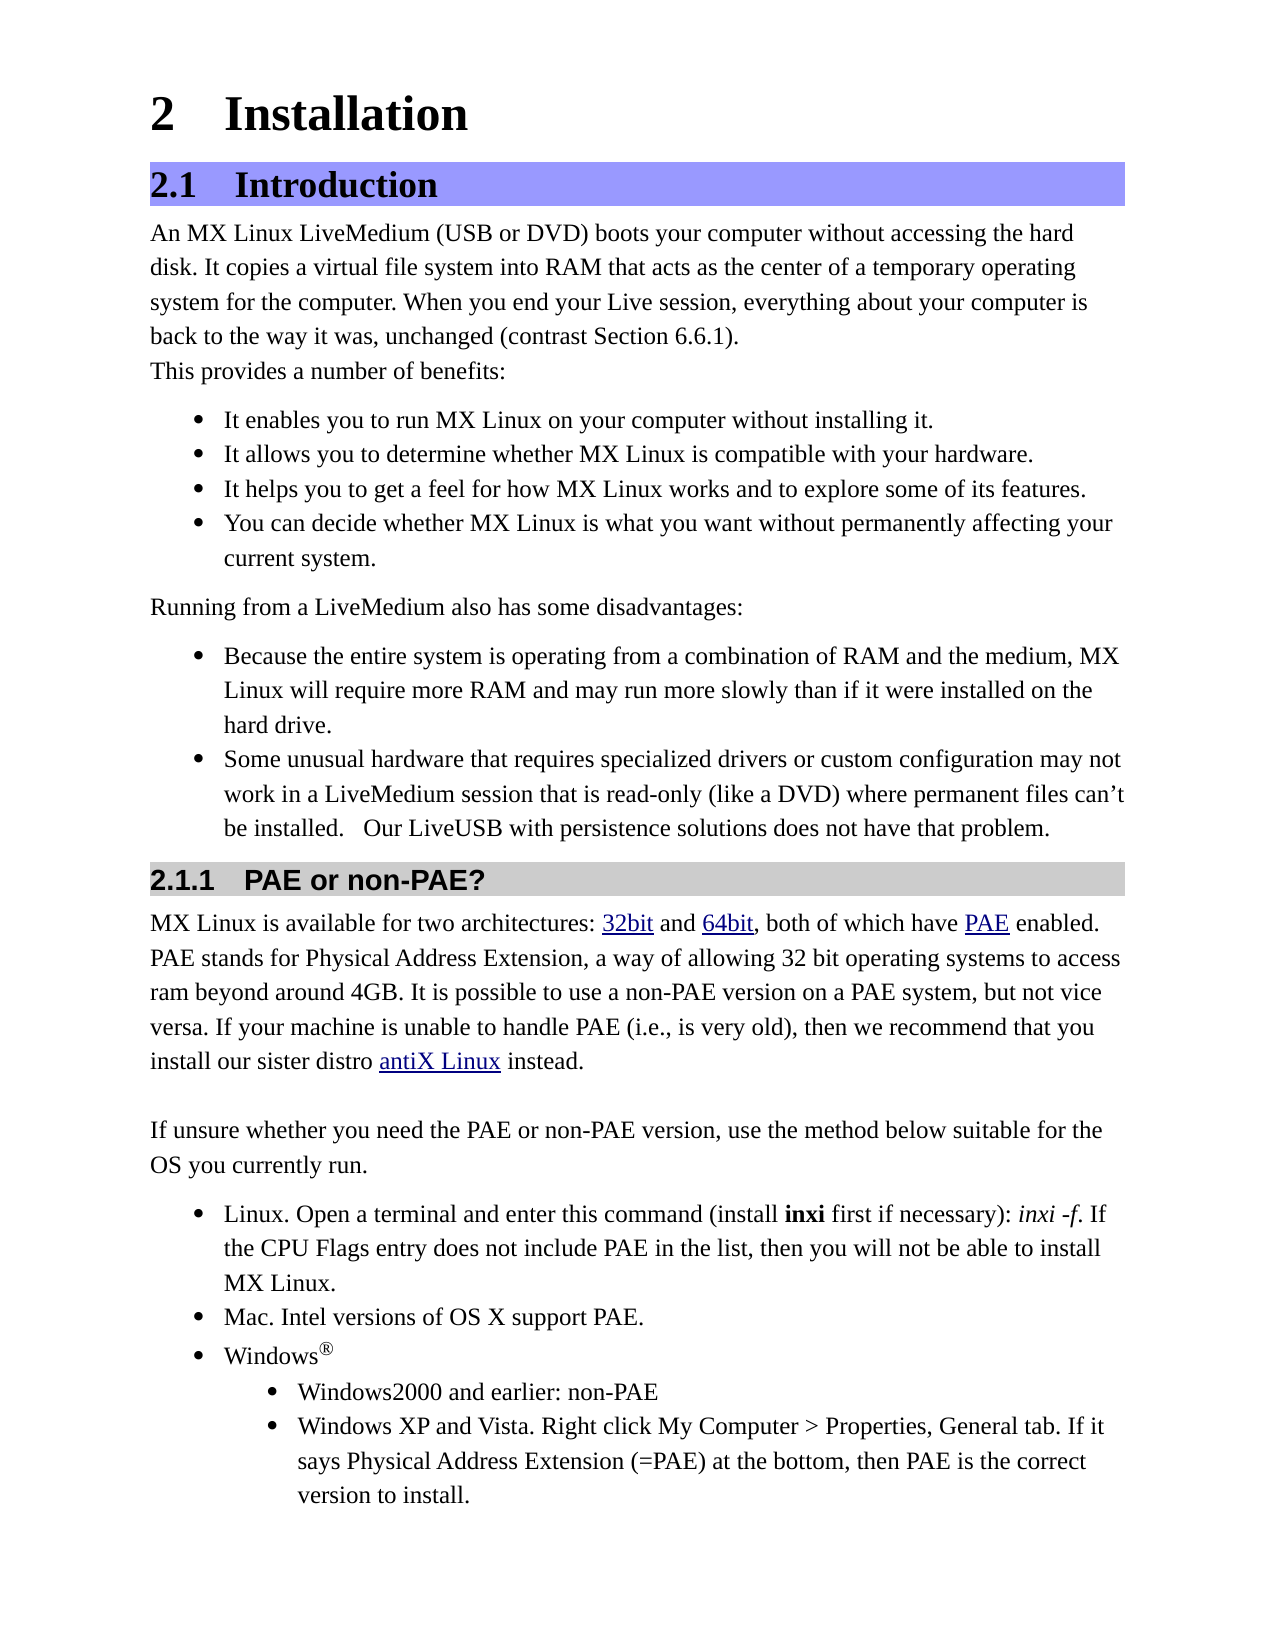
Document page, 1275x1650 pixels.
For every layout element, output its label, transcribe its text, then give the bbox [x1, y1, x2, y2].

list It helps you to get a feel for how MX Linux works and to explore some of its features. [194, 474, 1125, 503]
text This provides a number of benefits: [150, 356, 1125, 385]
list You can decide whether MX Linux is what you want without permanently affecting your current system. [194, 508, 1125, 572]
list It enables you to run MX Linux on your computer without installing it. [194, 405, 1125, 434]
list Windows XP and Vista. Right click My Computer > Properties, General tab. If it says Physical Address Extension (=PAE) at the bottom, then PAE is the correct version to install. [268, 1411, 1125, 1509]
list Windows2000 and earlier: non-PAE [268, 1377, 1125, 1406]
text MX Linux is available for two architectures: 32bit and 64bit, both of which have PAE enabled. PAE stands for Physical Address Extension, a way of allowing 32 bit operating systems to access ram beyond around 4GB. It is possible to use a non-PAE version on a PAE system, but not vice versa. If your machine is unable to handle PAE (i.e., is very old), then we recommend that you install our sister distro antiX Linux instead. [150, 908, 1125, 1075]
list Because the entire system is operating from a combination of RAM and the medium, MX Linux will require more RAM and may run more slowly than if it were installed on the hard drive. [194, 641, 1125, 739]
list Linux. Open a terminal and enter this command (install inxi first if necessary): inxi -f. If the CPU Flags entry does not include PAE in the list, then you will not be able to install MX Linux. [194, 1199, 1125, 1297]
subtitle 2.1 Introduction [150, 162, 1125, 206]
list It allows you to determine whether MX Linux is compatible with your hardware. [194, 439, 1125, 468]
text If unsure whether you need the PAE or non-PAE version, use the method below suitable for the OS you currently run. [150, 1115, 1125, 1179]
list Mac. Intel versions of OS X support PAE. [194, 1302, 1125, 1331]
list Windows® [194, 1337, 1125, 1370]
subtitle 2.1.1 PAE or non-PAE? [150, 862, 1125, 896]
list Some unusual hardware that requires specialized drivers or custom configuration may not work in a LiveMedium session that is read-only (like a DVD) where permanent files can’t be installed. Our LiveUSB with persistence solutions does not have that problem. [194, 744, 1125, 842]
subtitle 2 Installation [150, 84, 1125, 142]
text An MX Linux LiveMedium (USB or DVD) boots your computer without accessing the hard disk. It copies a virtual file system into RAM that acts as the center of a temporary operating system for the computer. When you end your Live session, everything about your computer is back to the way it was, unchanged (contrast Section 6.6.1). [150, 218, 1125, 350]
text Running from a LiveMedium also has some disadvantages: [150, 592, 1125, 621]
